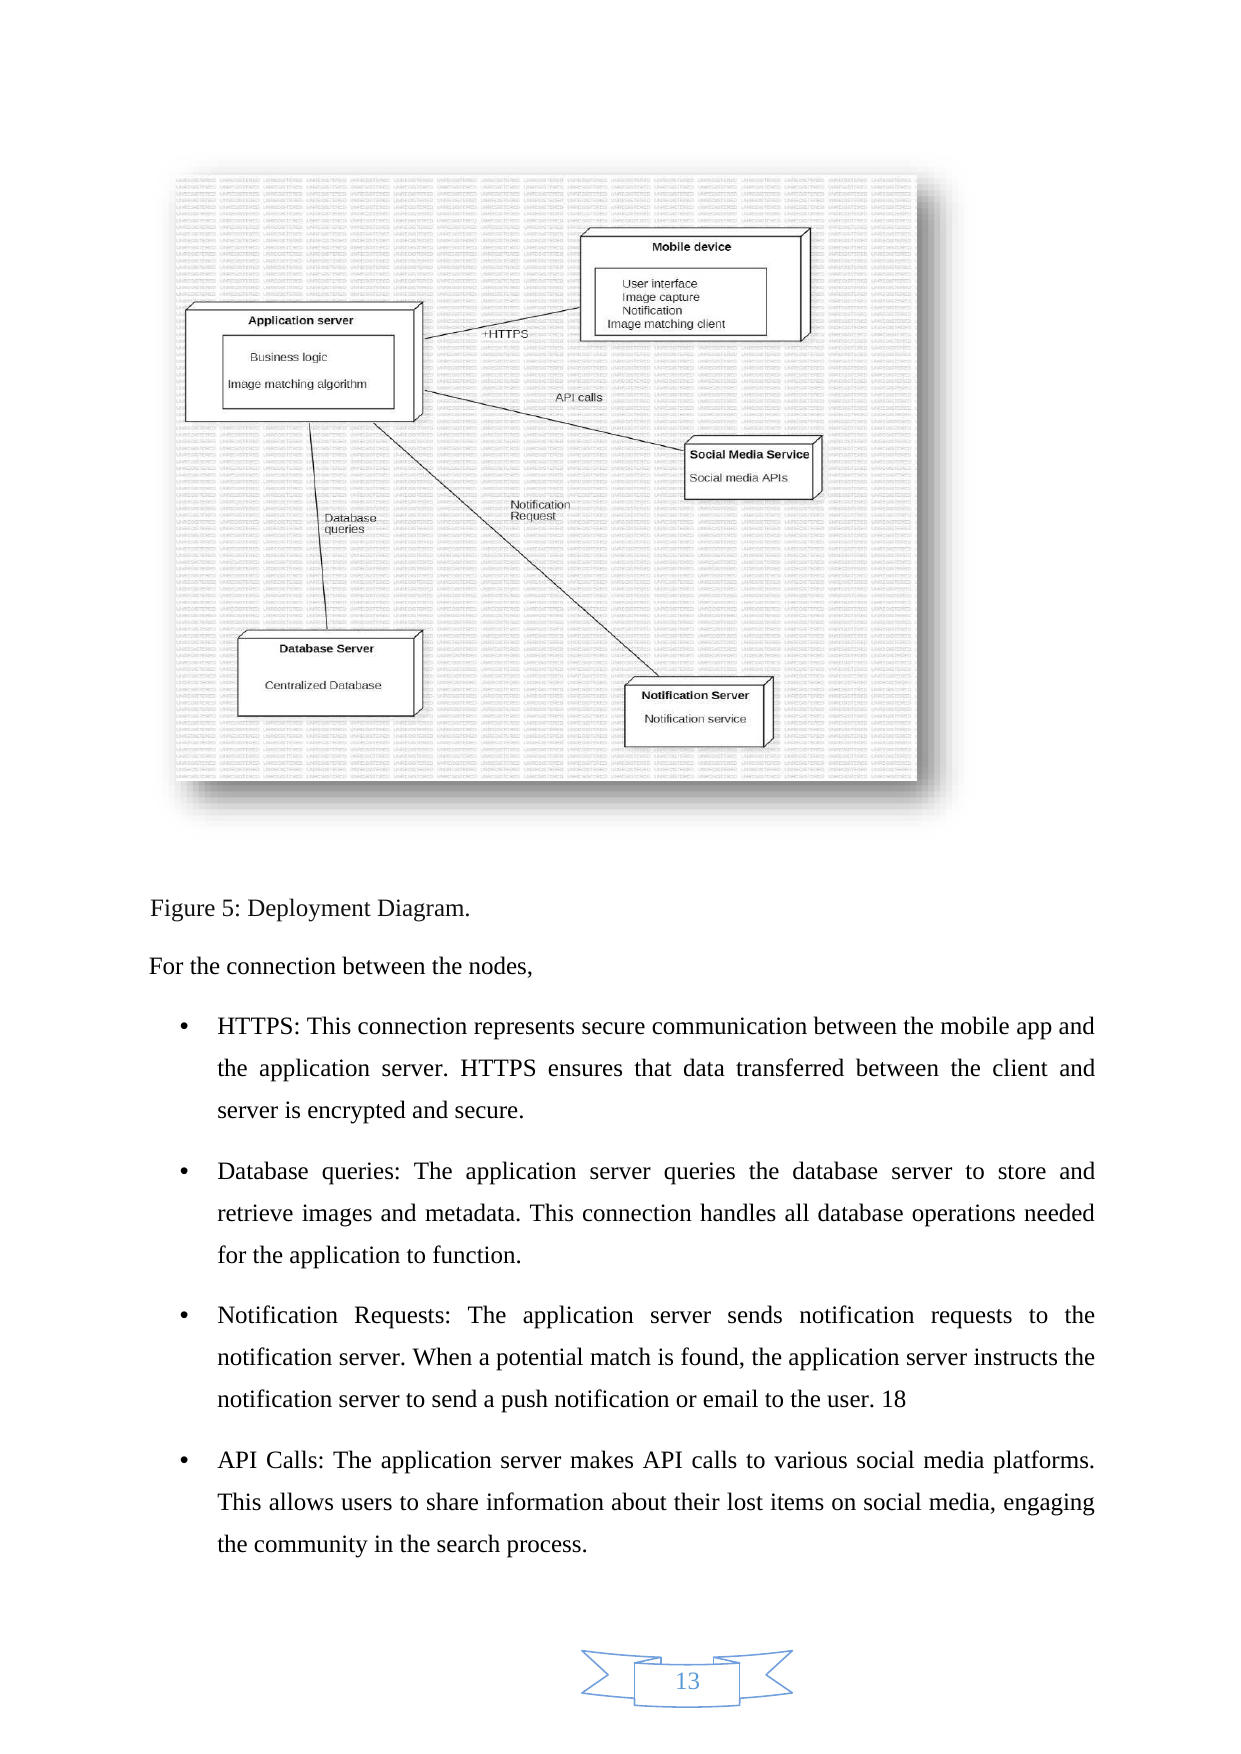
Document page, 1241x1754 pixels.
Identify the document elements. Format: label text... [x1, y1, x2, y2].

picture [150, 149, 976, 839]
list HTTPS: This connection represents secure communication between the mobile app and the application server. HTTPS ensures that data transferred between the client and server is encrypted and secure. [179, 1011, 1096, 1124]
list Database queries: The application server queries the database server to store and retrieve images and metadata. This connection handles all database operations needed for the application to function. [179, 1156, 1096, 1268]
list Notification Requests: The application server sends notification requests to the notification server. When a potential match is found, the application server instructs the notification server to send a push notification or email to the user. 18 [179, 1300, 1096, 1413]
text Figure 5: Deployment Diagram. [150, 893, 1226, 921]
list API Calls: The application server makes API calls to various social media platforms. This allows users to share information about their lost items on social media, engaging the community in the search process. [179, 1445, 1096, 1558]
text For the connection between the nodes, [148, 951, 1226, 979]
